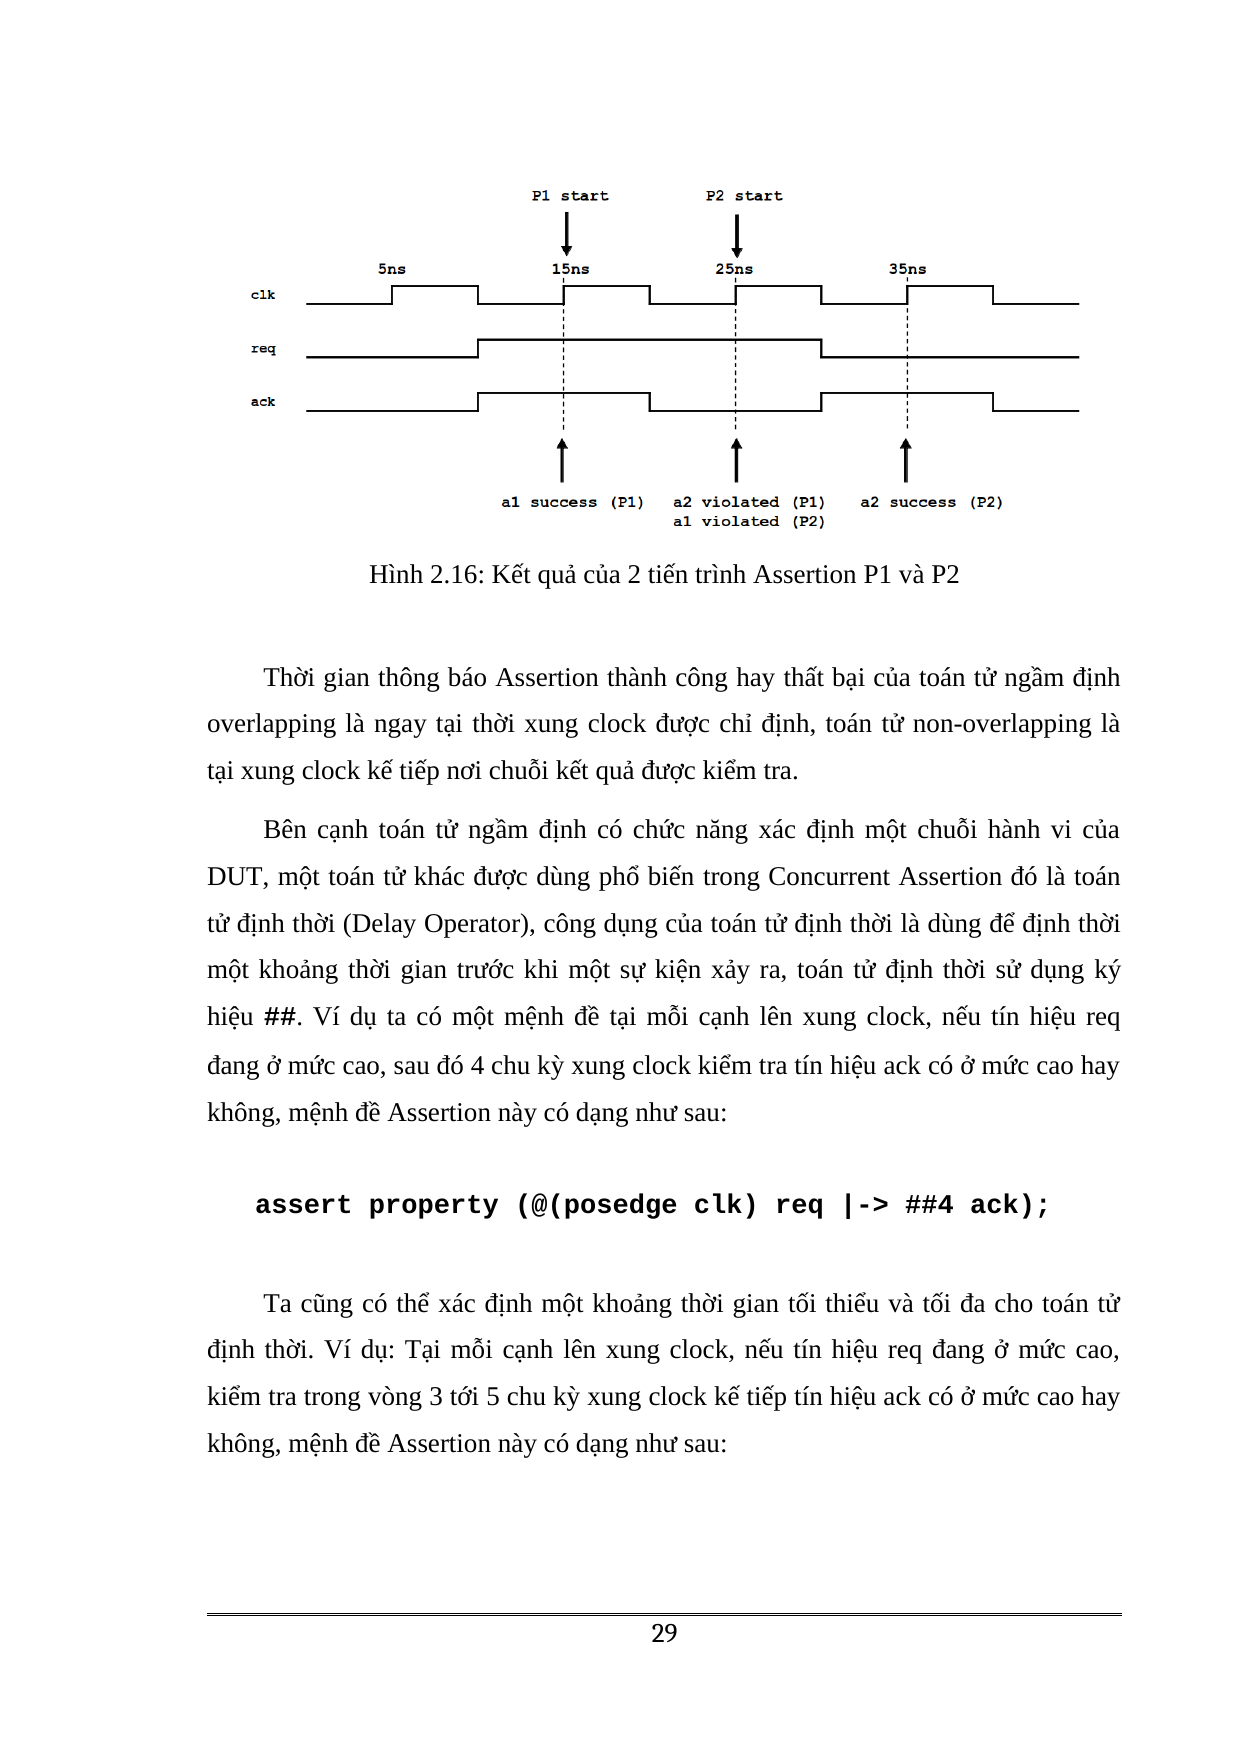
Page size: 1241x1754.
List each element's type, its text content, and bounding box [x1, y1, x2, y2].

picture [229, 177, 1091, 531]
text Hình 2.16: Kết quả của 2 tiến trình Assertion P1 và P2 [207, 558, 1122, 589]
text Ta cũng có thể xác định một khoảng thời gian tối thiểu và tối đa cho toán tử định thời. Ví dụ: Tại mỗi cạnh lên xung clock, nếu tín hiệu req đang ở mức cao, kiểm tra trong vòng 3 tới 5 chu kỳ xung clock kế tiếp tín hiệu ack có ở mức cao hay không, mệnh đề Assertion này có dạng như sau: [207, 1287, 1122, 1458]
text Bên cạnh toán tử ngầm định có chức năng xác định một chuỗi hành vi của DUT, một toán tử khác được dùng phổ biến trong Concurrent Assertion đó là toán tử định thời (Delay Operator), công dụng của toán tử định thời là dùng để định thời một khoảng thời gian trước khi một sự kiện xảy ra, toán tử định thời sử dụng ký hiệu ##. Ví dụ ta có một mệnh đề tại mỗi cạnh lên xung clock, nếu tín hiệu req đang ở mức cao, sau đó 4 chu kỳ xung clock kiểm tra tín hiệu ack có ở mức cao hay không, mệnh đề Assertion này có dạng như sau: [207, 813, 1122, 1127]
text Thời gian thông báo Assertion thành công hay thất bại của toán tử ngầm định overlapping là ngay tại thời xung clock được chỉ định, toán tử non-overlapping là tại xung clock kế tiếp nơi chuỗi kết quả được kiểm tra. [207, 661, 1122, 785]
table_header assert property (@(posedge clk) req |-> ##4 ack); [249, 1155, 1210, 1228]
